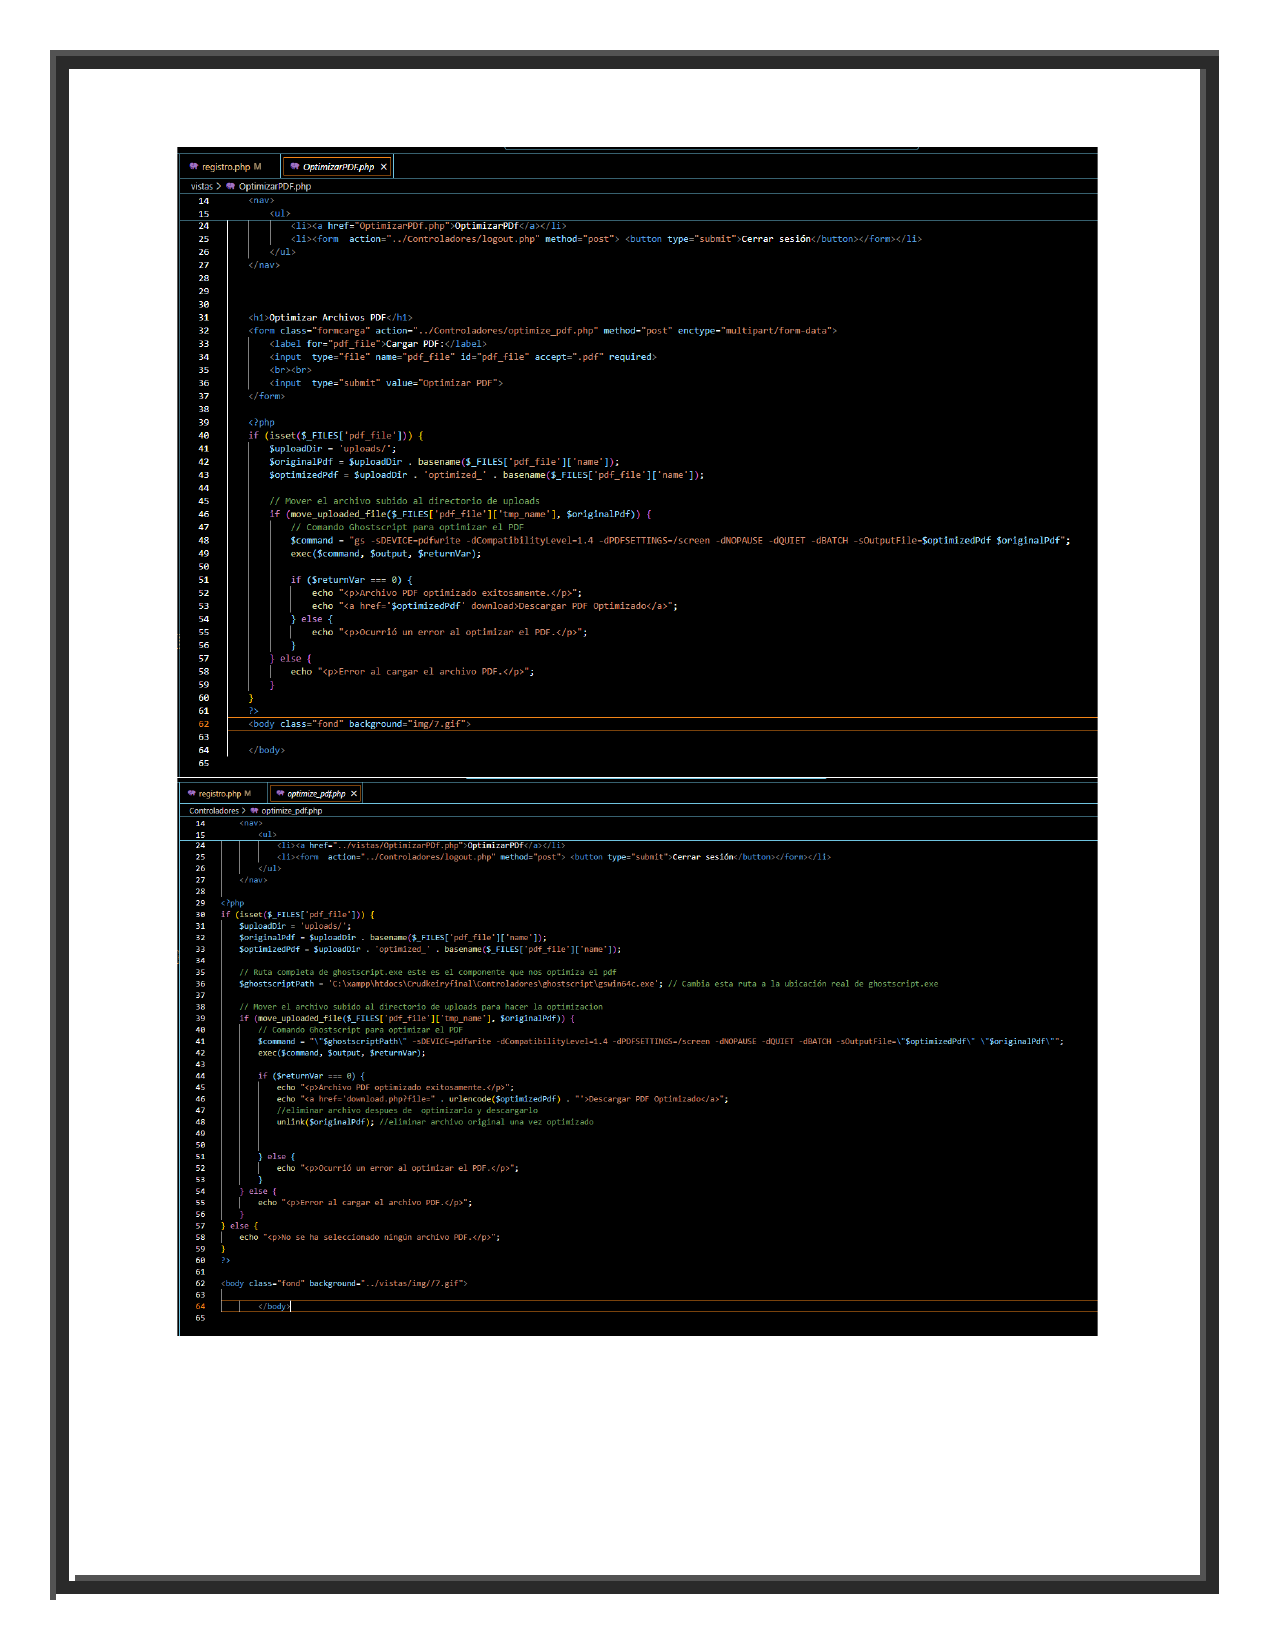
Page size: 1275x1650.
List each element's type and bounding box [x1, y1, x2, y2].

picture [177, 147, 1098, 777]
picture [177, 778, 1098, 1336]
